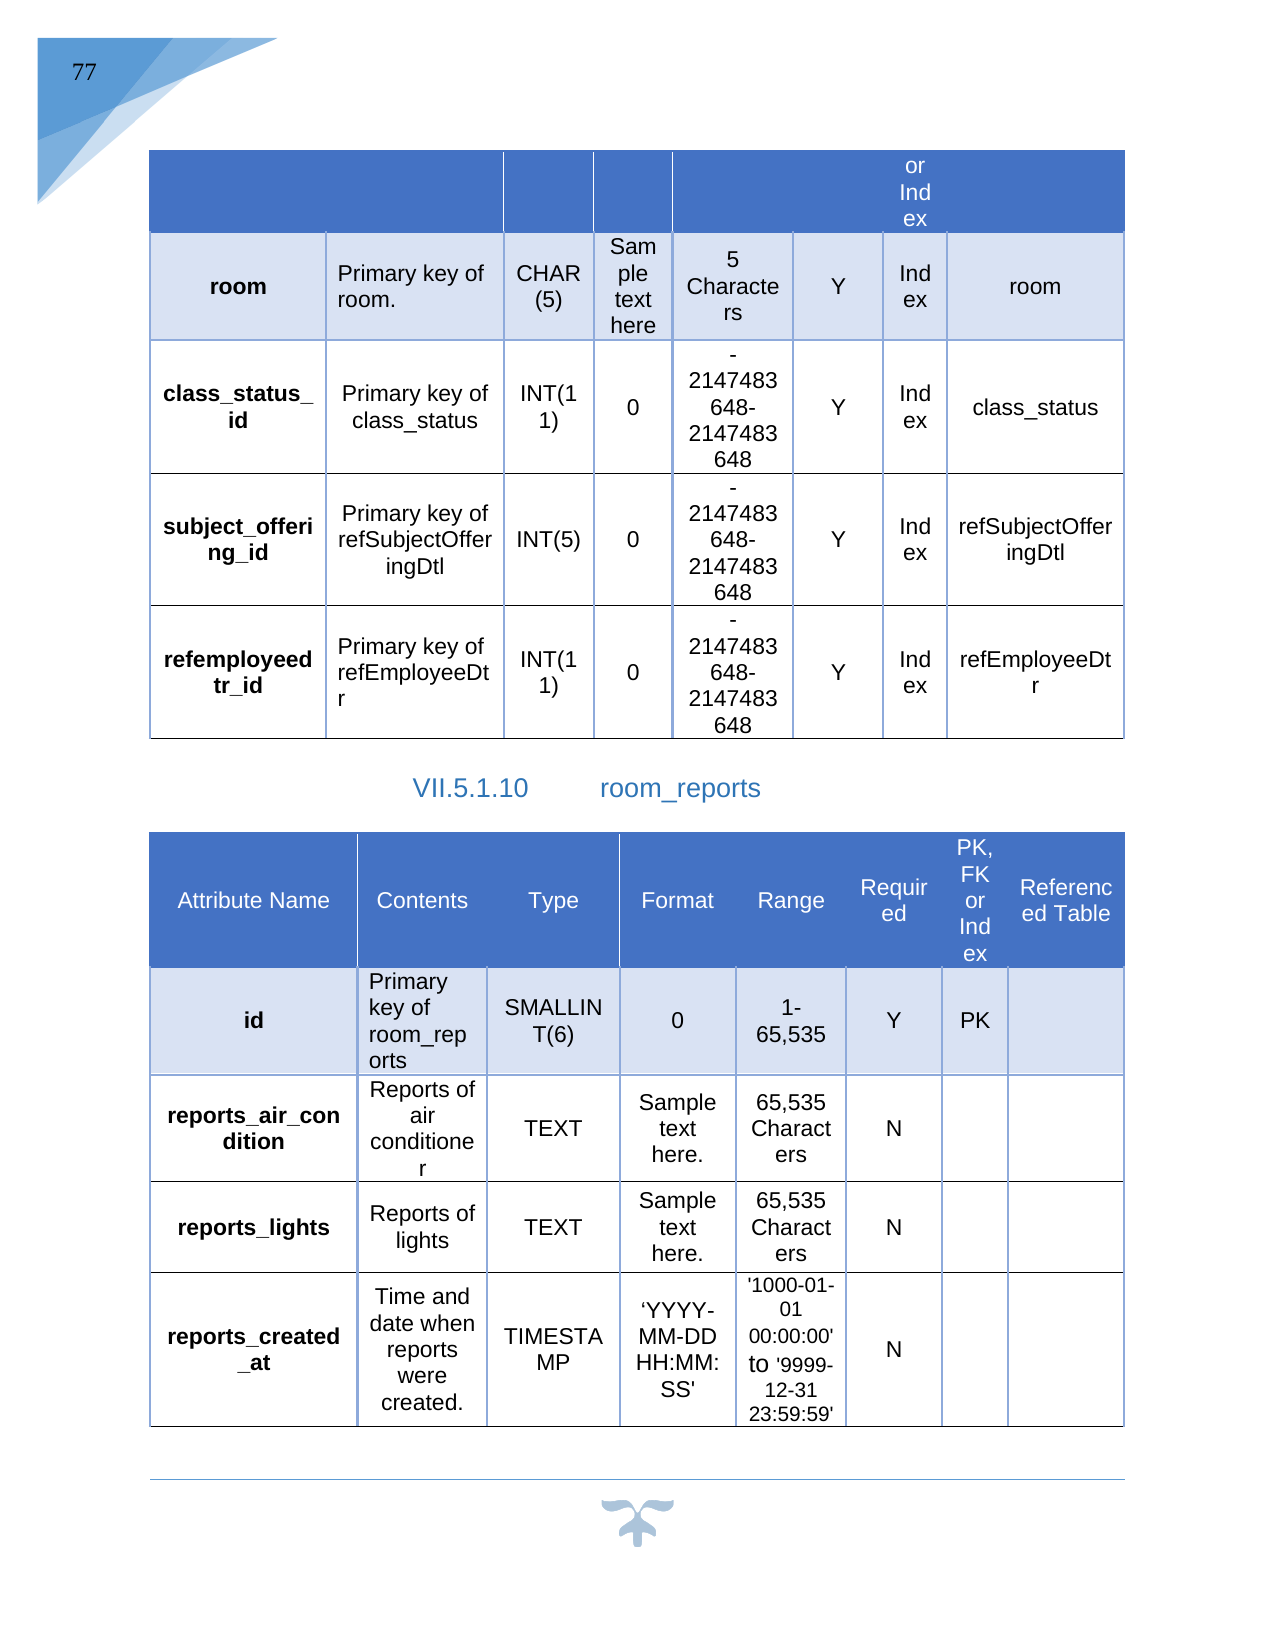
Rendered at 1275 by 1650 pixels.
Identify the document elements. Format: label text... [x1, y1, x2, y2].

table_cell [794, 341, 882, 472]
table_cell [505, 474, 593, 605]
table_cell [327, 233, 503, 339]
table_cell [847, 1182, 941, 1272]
subtitle room_reports [412, 772, 1125, 803]
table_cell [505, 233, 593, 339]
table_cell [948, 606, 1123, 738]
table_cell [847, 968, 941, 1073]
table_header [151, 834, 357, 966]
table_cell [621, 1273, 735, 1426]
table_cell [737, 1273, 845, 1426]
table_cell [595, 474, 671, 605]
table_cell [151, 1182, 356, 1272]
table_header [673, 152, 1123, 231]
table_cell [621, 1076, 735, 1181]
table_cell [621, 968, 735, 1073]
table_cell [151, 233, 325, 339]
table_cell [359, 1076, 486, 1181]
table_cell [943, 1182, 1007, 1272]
picture [37, 37, 279, 206]
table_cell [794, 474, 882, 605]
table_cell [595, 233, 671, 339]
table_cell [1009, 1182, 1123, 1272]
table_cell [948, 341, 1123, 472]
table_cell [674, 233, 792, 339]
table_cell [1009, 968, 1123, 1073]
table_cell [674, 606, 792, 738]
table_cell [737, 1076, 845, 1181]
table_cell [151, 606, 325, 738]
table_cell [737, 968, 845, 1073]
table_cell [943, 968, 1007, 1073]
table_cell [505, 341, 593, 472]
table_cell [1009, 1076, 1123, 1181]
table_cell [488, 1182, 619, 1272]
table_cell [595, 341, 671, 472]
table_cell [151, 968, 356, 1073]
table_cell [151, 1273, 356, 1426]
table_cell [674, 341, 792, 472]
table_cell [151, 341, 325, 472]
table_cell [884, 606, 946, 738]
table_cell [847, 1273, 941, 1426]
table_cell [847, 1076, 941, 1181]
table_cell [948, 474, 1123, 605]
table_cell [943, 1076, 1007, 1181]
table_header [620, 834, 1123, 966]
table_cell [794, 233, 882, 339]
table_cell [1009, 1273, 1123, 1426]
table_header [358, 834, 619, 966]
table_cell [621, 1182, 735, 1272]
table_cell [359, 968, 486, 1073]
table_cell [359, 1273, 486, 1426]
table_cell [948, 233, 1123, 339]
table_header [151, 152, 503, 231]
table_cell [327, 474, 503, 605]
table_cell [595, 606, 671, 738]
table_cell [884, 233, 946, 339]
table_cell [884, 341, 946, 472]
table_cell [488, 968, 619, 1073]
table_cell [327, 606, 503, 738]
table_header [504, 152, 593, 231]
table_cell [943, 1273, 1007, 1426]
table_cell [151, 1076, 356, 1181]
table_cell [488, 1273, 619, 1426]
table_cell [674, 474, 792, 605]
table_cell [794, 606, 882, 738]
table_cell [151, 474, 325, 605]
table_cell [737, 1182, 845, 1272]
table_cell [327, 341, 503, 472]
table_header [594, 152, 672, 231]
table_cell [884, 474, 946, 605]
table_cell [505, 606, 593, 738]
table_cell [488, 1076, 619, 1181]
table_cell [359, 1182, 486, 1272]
